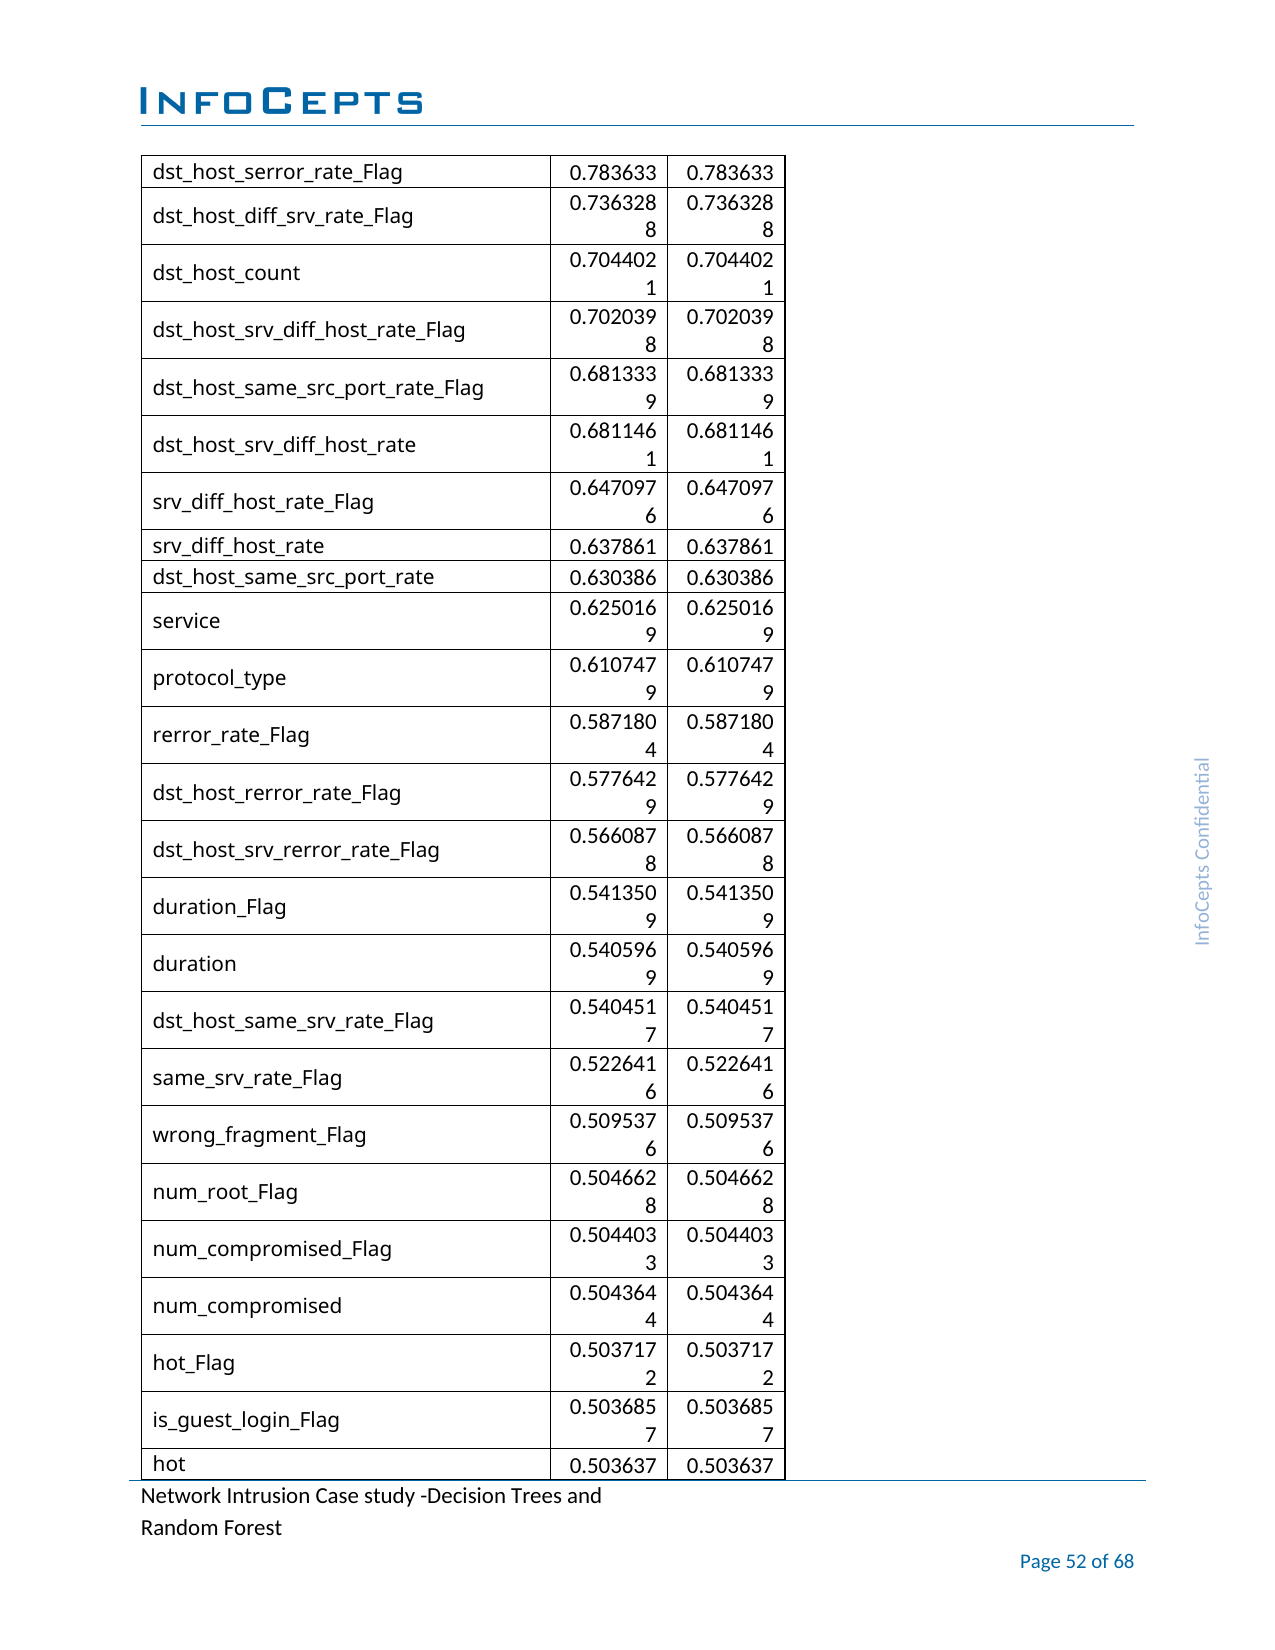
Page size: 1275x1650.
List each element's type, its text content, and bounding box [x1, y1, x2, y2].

table_cell 0.7020398 [551, 302, 667, 358]
table_cell num_root_Flag [142, 1164, 550, 1219]
table_cell 0.5776429 [668, 764, 784, 820]
table_cell 0.5044033 [668, 1221, 784, 1277]
table_cell 0.5660878 [551, 821, 667, 877]
table_cell num_compromised_Flag [142, 1221, 550, 1277]
table_cell 0.5405969 [668, 935, 784, 991]
table_cell 0.6811461 [668, 416, 784, 472]
table_cell 0.6250169 [551, 593, 667, 649]
table_cell srv_diff_host_rate_Flag [142, 473, 550, 529]
table_cell dst_host_same_src_port_rate_Flag [142, 359, 550, 415]
table_cell dst_host_srv_diff_host_rate [142, 416, 550, 472]
table_cell 0.5046628 [668, 1164, 784, 1219]
table_cell 0.6811461 [551, 416, 667, 472]
table_cell dst_host_srv_diff_host_rate_Flag [142, 302, 550, 358]
table_cell 0.6813339 [551, 359, 667, 415]
table_cell duration [142, 935, 550, 991]
table_cell 0.5044033 [551, 1221, 667, 1277]
table_cell 0.6107479 [551, 650, 667, 706]
table_cell 0.7363288 [668, 188, 784, 244]
table_cell dst_host_srv_rerror_rate_Flag [142, 821, 550, 877]
table_cell 0.5043644 [551, 1278, 667, 1334]
table_cell 0.5037172 [668, 1335, 784, 1391]
table_cell 0.5405969 [551, 935, 667, 991]
table_cell 0.5046628 [551, 1164, 667, 1219]
table_cell 0.5095376 [551, 1106, 667, 1162]
table_cell num_compromised [142, 1278, 550, 1334]
table_cell service [142, 593, 550, 649]
table_cell dst_host_count [142, 245, 550, 301]
table_cell 0.5043644 [668, 1278, 784, 1334]
table_cell 0.5095376 [668, 1106, 784, 1162]
table_cell rerror_rate_Flag [142, 707, 550, 763]
table_cell 0.5036375 [551, 1449, 667, 1479]
table_cell 0.6813339 [668, 359, 784, 415]
table_cell dst_host_serror_rate_Flag [142, 156, 550, 187]
table_cell 0.6470976 [551, 473, 667, 529]
table_cell protocol_type [142, 650, 550, 706]
table_cell wrong_fragment_Flag [142, 1106, 550, 1162]
table_cell 0.6470976 [668, 473, 784, 529]
table_cell 0.5226416 [668, 1049, 784, 1105]
table_cell 0.7044021 [668, 245, 784, 301]
table_cell 0.5404517 [551, 992, 667, 1048]
table_cell hot_Flag [142, 1335, 550, 1391]
table_cell 0.5036857 [551, 1392, 667, 1448]
table_cell 0.5776429 [551, 764, 667, 820]
table_cell dst_host_same_src_port_rate [142, 561, 550, 592]
table_cell dst_host_rerror_rate_Flag [142, 764, 550, 820]
table_cell 0.5871804 [668, 707, 784, 763]
table_cell 0.5404517 [668, 992, 784, 1048]
table_cell is_guest_login_Flag [142, 1392, 550, 1448]
table_cell 0.637861 [668, 530, 784, 560]
table_cell 0.6250169 [668, 593, 784, 649]
table_cell 0.630386 [551, 561, 667, 592]
table_cell 0.783633 [551, 156, 667, 187]
table_cell 0.5037172 [551, 1335, 667, 1391]
table_cell same_srv_rate_Flag [142, 1049, 550, 1105]
table_cell 0.5871804 [551, 707, 667, 763]
table_cell dst_host_diff_srv_rate_Flag [142, 188, 550, 244]
table_cell hot [142, 1449, 550, 1479]
table_cell 0.5413509 [668, 878, 784, 934]
table_cell 0.630386 [668, 561, 784, 592]
table_cell dst_host_same_srv_rate_Flag [142, 992, 550, 1048]
table_cell 0.5226416 [551, 1049, 667, 1105]
table_cell 0.7363288 [551, 188, 667, 244]
table_cell 0.783633 [668, 156, 784, 187]
table_cell 0.7020398 [668, 302, 784, 358]
table_cell 0.7044021 [551, 245, 667, 301]
table_cell 0.5036857 [668, 1392, 784, 1448]
table_cell duration_Flag [142, 878, 550, 934]
picture [140, 87, 422, 114]
table_cell 0.5660878 [668, 821, 784, 877]
table_cell 0.637861 [551, 530, 667, 560]
table_cell 0.5413509 [551, 878, 667, 934]
table_cell 0.5036375 [668, 1449, 784, 1479]
table_cell 0.6107479 [668, 650, 784, 706]
table_cell srv_diff_host_rate [142, 530, 550, 560]
